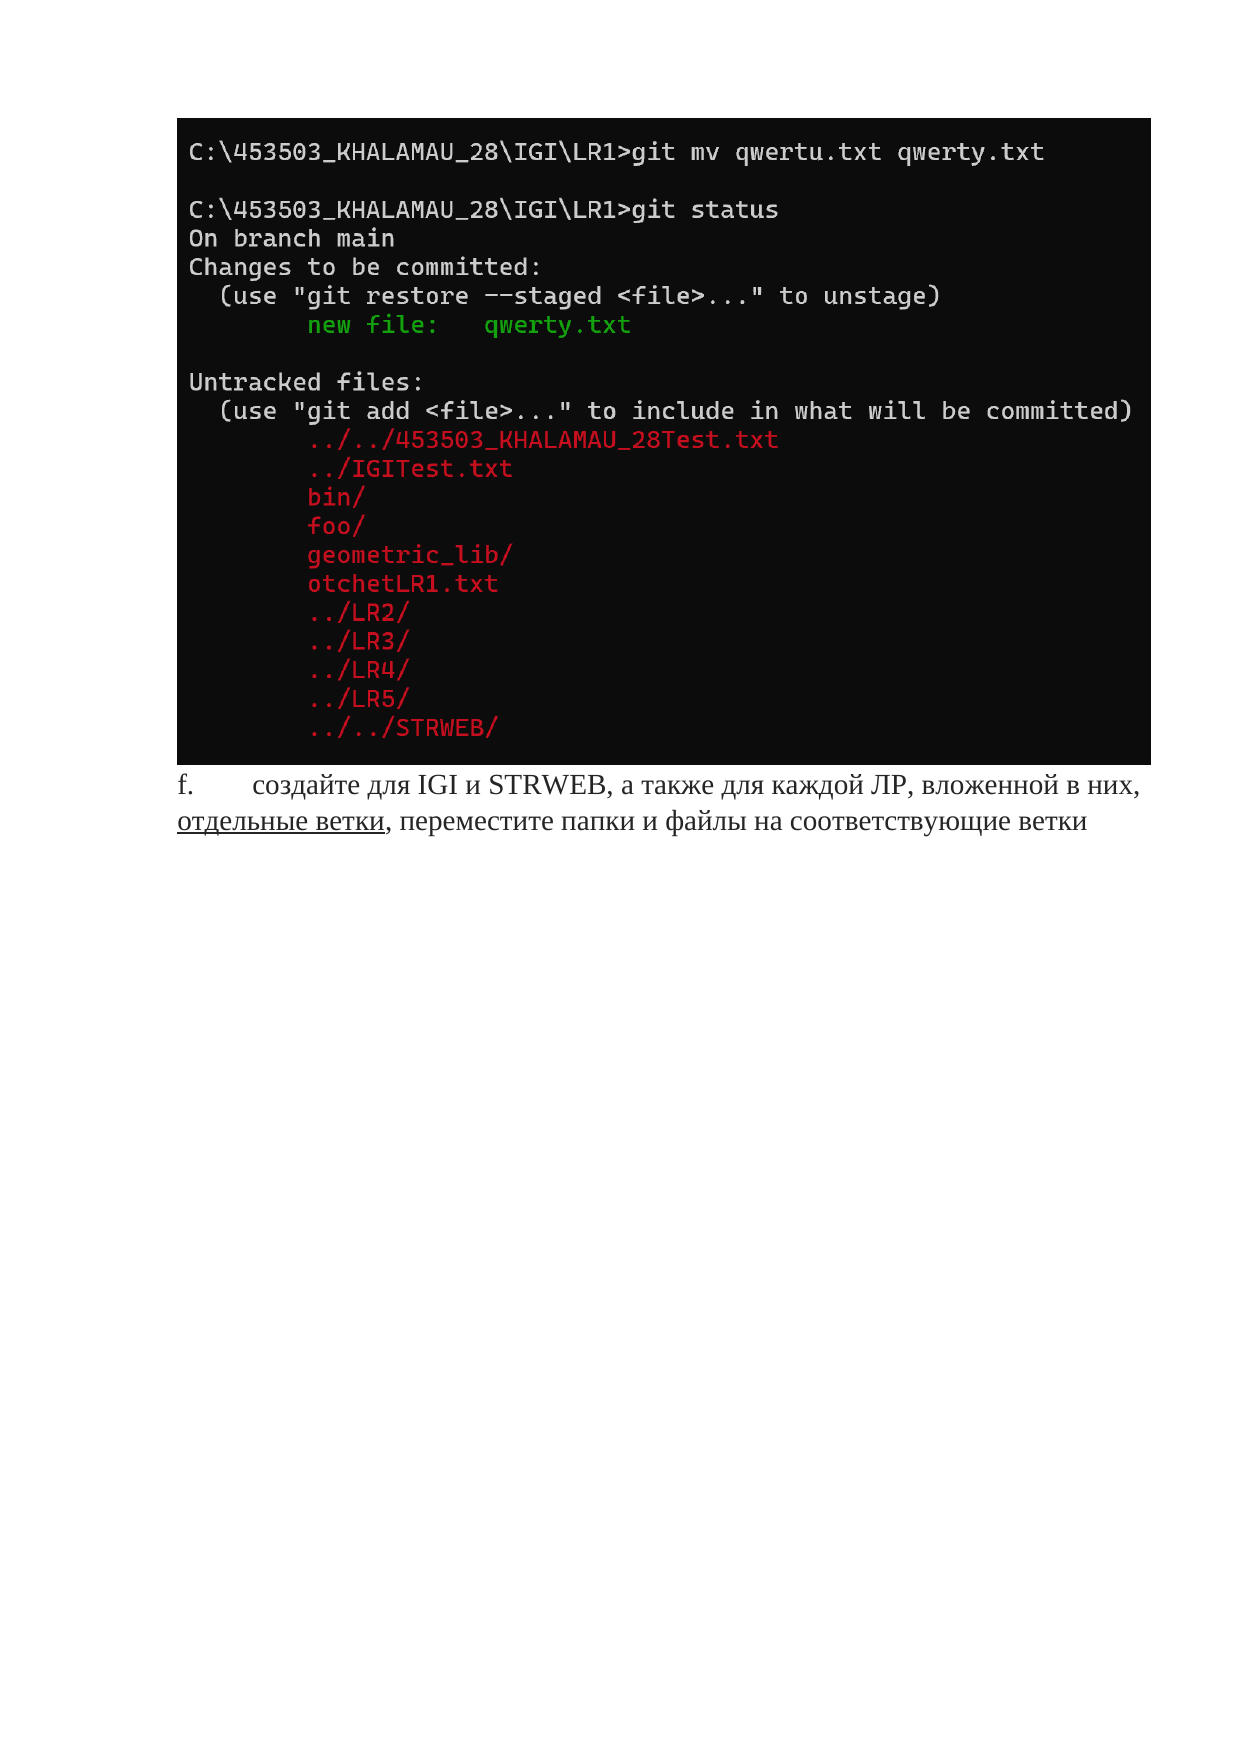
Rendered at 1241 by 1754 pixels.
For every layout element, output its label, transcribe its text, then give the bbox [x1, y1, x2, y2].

list создайте для IGI и STRWEB, а также для каждой ЛР, вложенной в них, отдельные ветки, переместите папки и файлы на соответствующие ветки [177, 767, 1152, 837]
picture [177, 118, 1151, 765]
